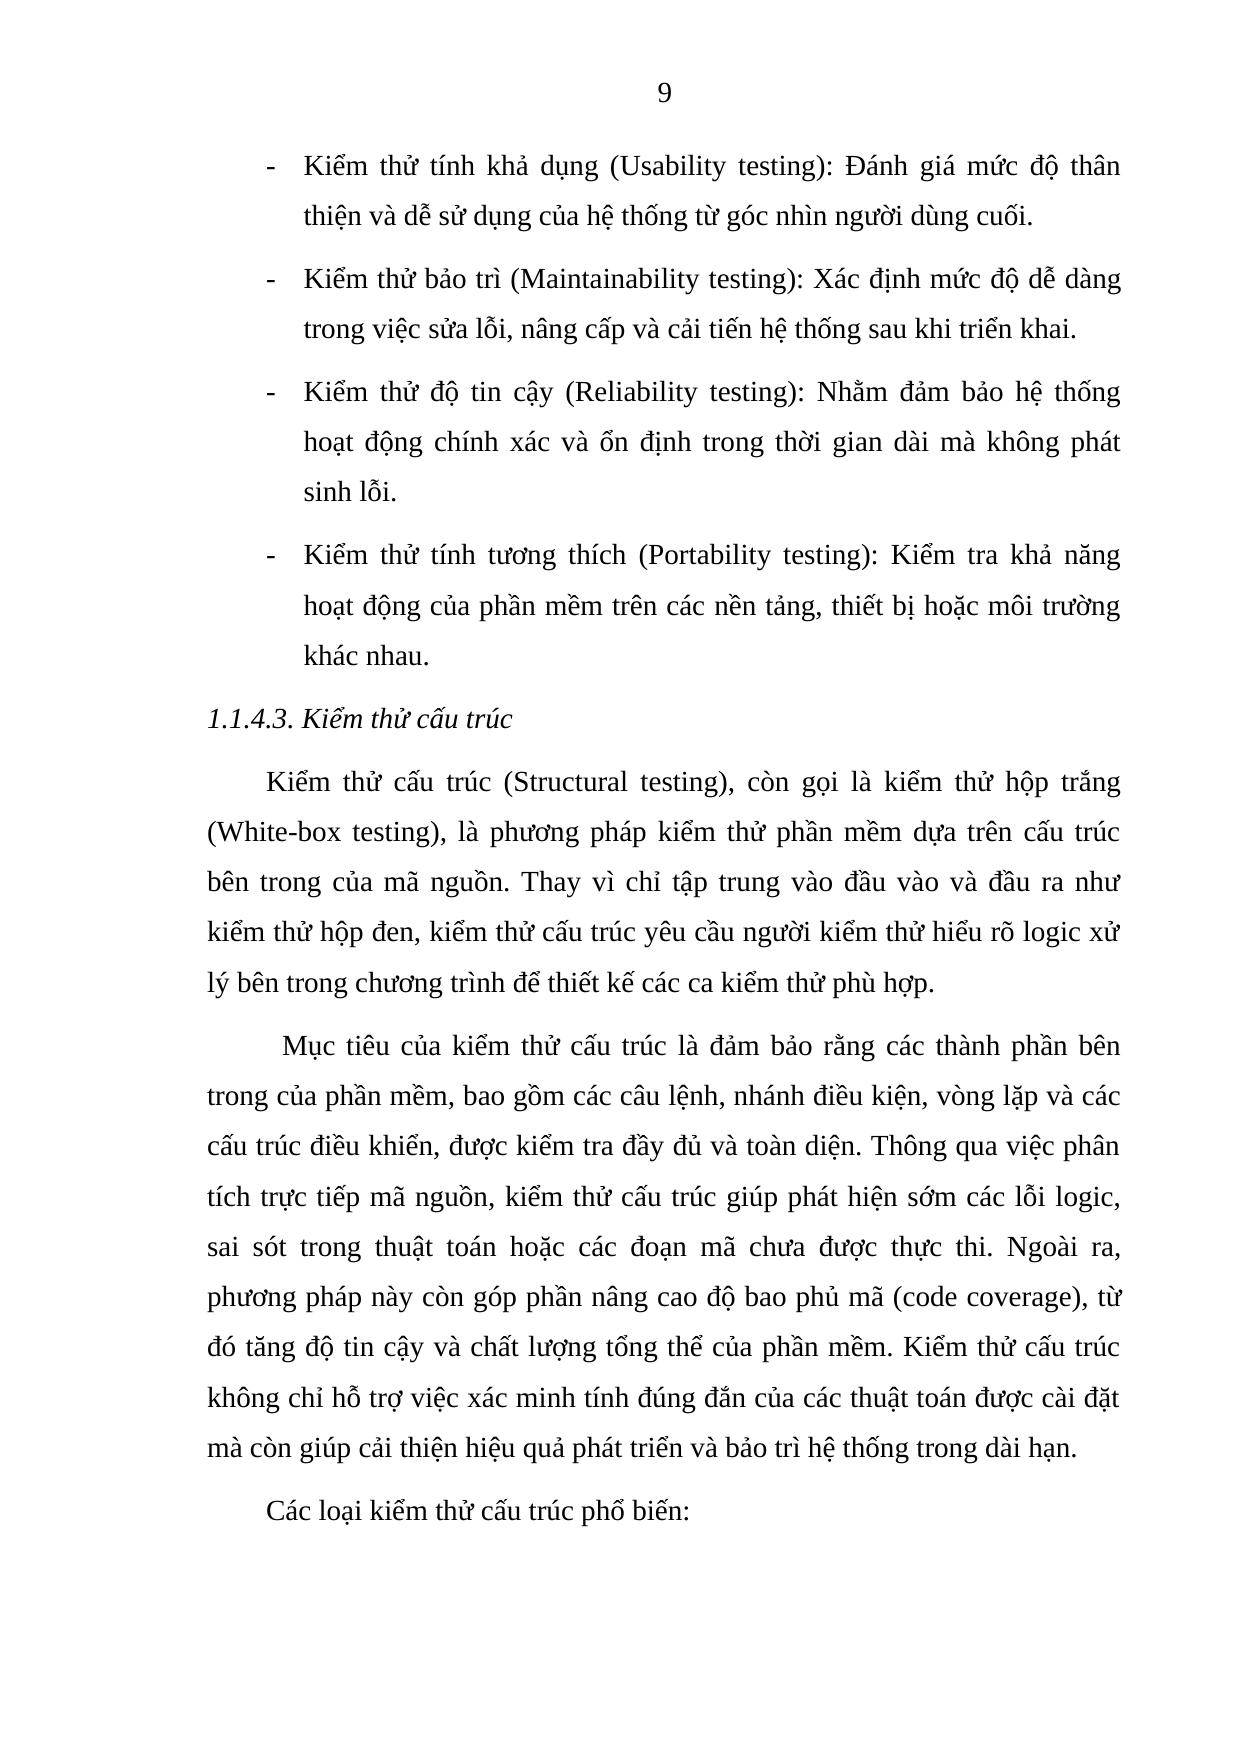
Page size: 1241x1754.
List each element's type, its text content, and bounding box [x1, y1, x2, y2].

text Các loại kiểm thử cấu trúc phổ biến: [207, 1493, 1122, 1527]
subtitle Kiểm thử cấu trúc [207, 701, 1122, 734]
text Mục tiêu của kiểm thử cấu trúc là đảm bảo rằng các thành phần bên trong của phần mềm, bao gồm các câu lệnh, nhánh điều kiện, vòng lặp và các cấu trúc điều khiển, được kiểm tra đầy đủ và toàn diện. Thông qua việc phân tích trực tiếp mã nguồn, kiểm thử cấu trúc giúp phát hiện sớm các lỗi logic, sai sót trong thuật toán hoặc các đoạn mã chưa được thực thi. Ngoài ra, phương pháp này còn góp phần nâng cao độ bao phủ mã (code coverage), từ đó tăng độ tin cậy và chất lượng tổng thể của phần mềm. Kiểm thử cấu trúc không chỉ hỗ trợ việc xác minh tính đúng đắn của các thuật toán được cài đặt mà còn giúp cải thiện hiệu quả phát triển và bảo trì hệ thống trong dài hạn. [207, 1028, 1122, 1464]
list Kiểm thử độ tin cậy (Reliability testing): Nhằm đảm bảo hệ thống hoạt động chính xác và ổn định trong thời gian dài mà không phát sinh lỗi. [266, 374, 1122, 508]
list Kiểm thử tính khả dụng (Usability testing): Đánh giá mức độ thân thiện và dễ sử dụng của hệ thống từ góc nhìn người dùng cuối. [266, 148, 1122, 232]
text Kiểm thử cấu trúc (Structural testing), còn gọi là kiểm thử hộp trắng (White-box testing), là phương pháp kiểm thử phần mềm dựa trên cấu trúc bên trong của mã nguồn. Thay vì chỉ tập trung vào đầu vào và đầu ra như kiểm thử hộp đen, kiểm thử cấu trúc yêu cầu người kiểm thử hiểu rõ logic xử lý bên trong chương trình để thiết kế các ca kiểm thử phù hợp. [207, 764, 1122, 998]
list Kiểm thử bảo trì (Maintainability testing): Xác định mức độ dễ dàng trong việc sửa lỗi, nâng cấp và cải tiến hệ thống sau khi triển khai. [266, 261, 1122, 345]
list Kiểm thử tính tương thích (Portability testing): Kiểm tra khả năng hoạt động của phần mềm trên các nền tảng, thiết bị hoặc môi trường khác nhau. [266, 537, 1122, 672]
